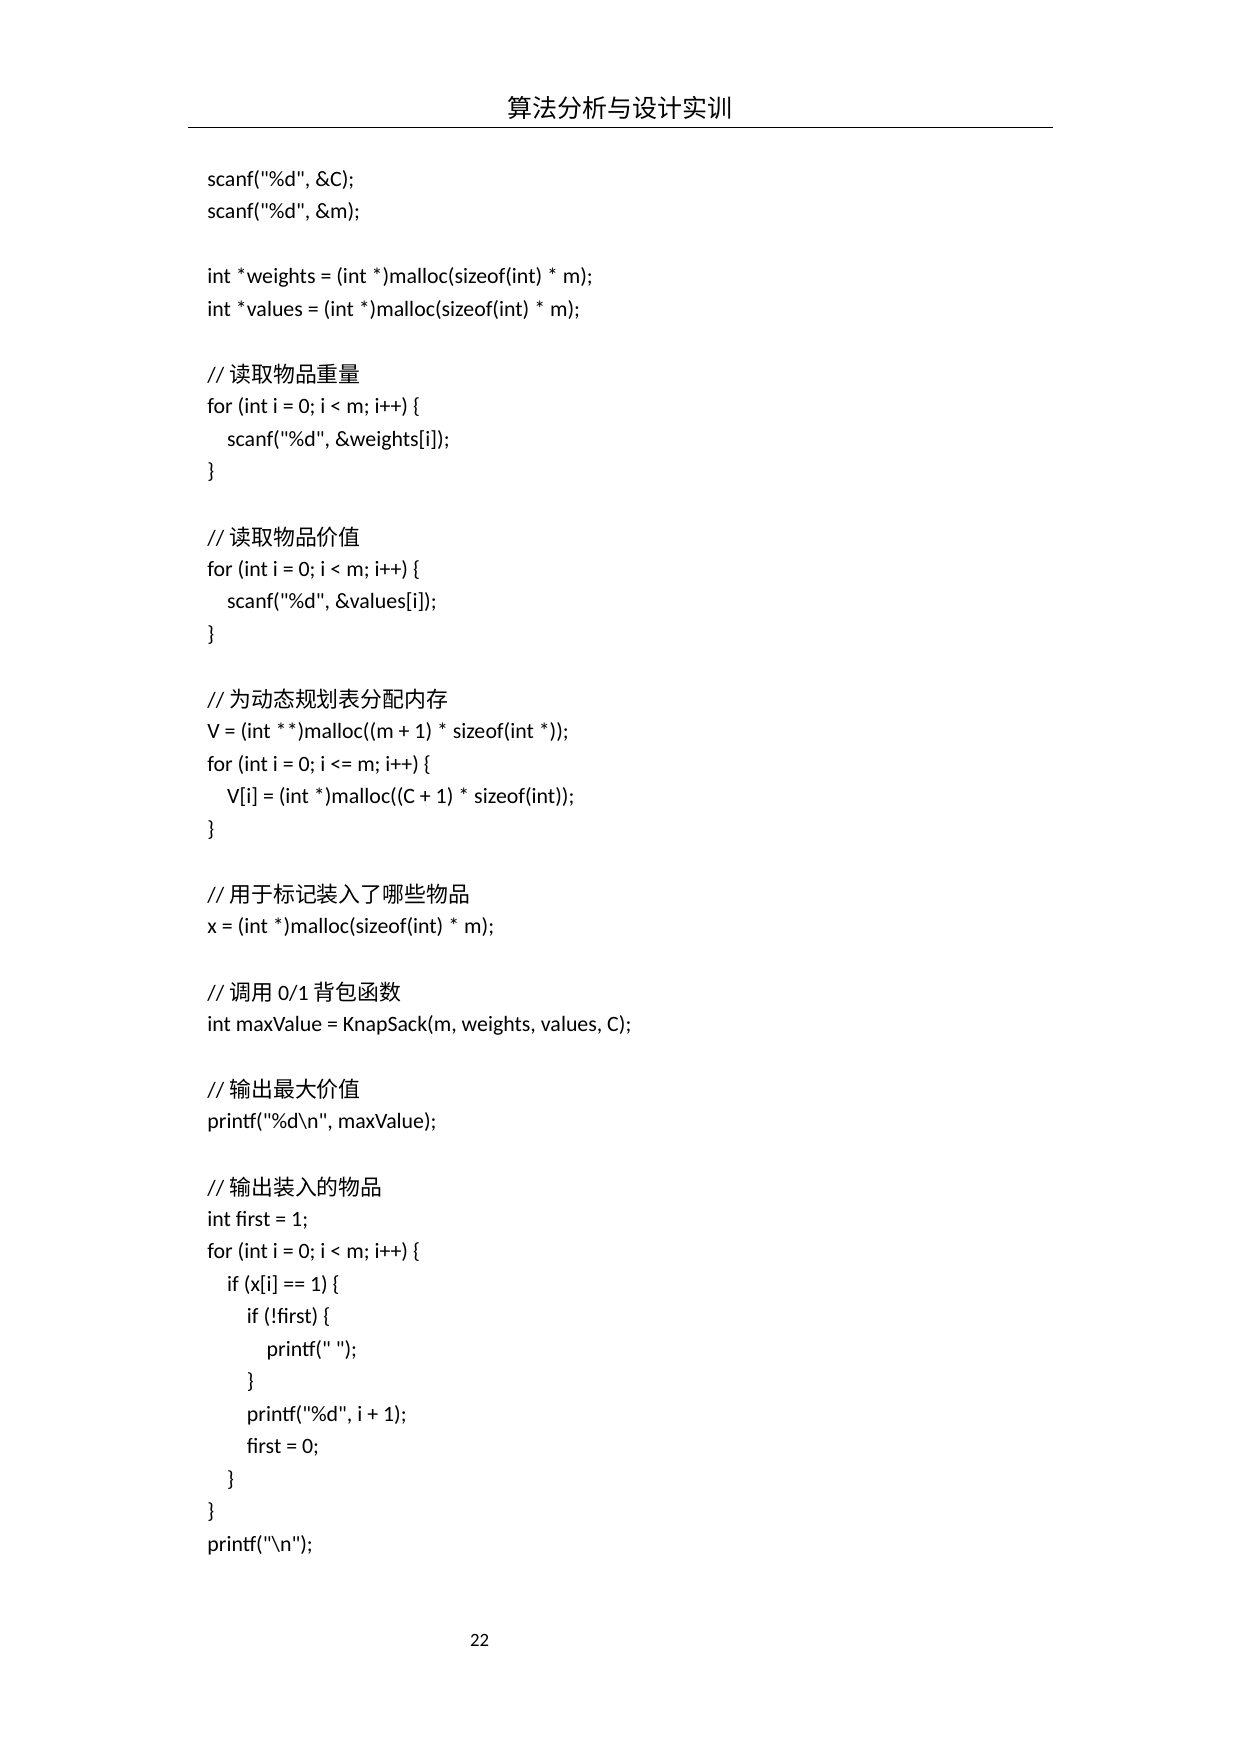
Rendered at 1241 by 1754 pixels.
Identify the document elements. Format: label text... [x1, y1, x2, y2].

list printf("%d\n", maxValue); [187, 1104, 1053, 1137]
list if (!first) { [187, 1299, 1053, 1332]
list first = 0; [187, 1429, 1053, 1462]
list // 读取物品重量 [187, 357, 1053, 389]
list scanf("%d", &values[i]); [187, 584, 1053, 617]
list } [187, 1364, 1053, 1397]
list } [187, 617, 1053, 649]
list int maxValue = KnapSack(m, weights, values, C); [187, 1007, 1053, 1039]
list // 读取物品价值 [187, 519, 1053, 552]
list } [187, 1494, 1053, 1527]
list // 输出装入的物品 [187, 1169, 1053, 1202]
list for (int i = 0; i <= m; i++) { [187, 747, 1053, 779]
list // 用于标记装入了哪些物品 [187, 877, 1053, 909]
list printf("%d", i + 1); [187, 1397, 1053, 1429]
list int first = 1; [187, 1202, 1053, 1234]
list int *values = (int *)malloc(sizeof(int) * m); [187, 292, 1053, 324]
list // 输出最大价值 [187, 1072, 1053, 1104]
list } [187, 454, 1053, 487]
list for (int i = 0; i < m; i++) { [187, 1234, 1053, 1267]
list V = (int **)malloc((m + 1) * sizeof(int *)); [187, 714, 1053, 747]
list x = (int *)malloc(sizeof(int) * m); [187, 909, 1053, 942]
list // 调用 0/1 背包函数 [187, 974, 1053, 1007]
list for (int i = 0; i < m; i++) { [187, 389, 1053, 422]
list // 为动态规划表分配内存 [187, 682, 1053, 714]
list printf("\n"); [187, 1527, 1053, 1559]
list for (int i = 0; i < m; i++) { [187, 552, 1053, 584]
list scanf("%d", &m); [187, 194, 1053, 227]
list printf(" "); [187, 1332, 1053, 1364]
list V[i] = (int *)malloc((C + 1) * sizeof(int)); [187, 779, 1053, 812]
list } [187, 1462, 1053, 1494]
list } [187, 812, 1053, 844]
list if (x[i] == 1) { [187, 1267, 1053, 1299]
list scanf("%d", &weights[i]); [187, 422, 1053, 454]
list scanf("%d", &C); [187, 162, 1053, 194]
list int *weights = (int *)malloc(sizeof(int) * m); [187, 259, 1053, 292]
